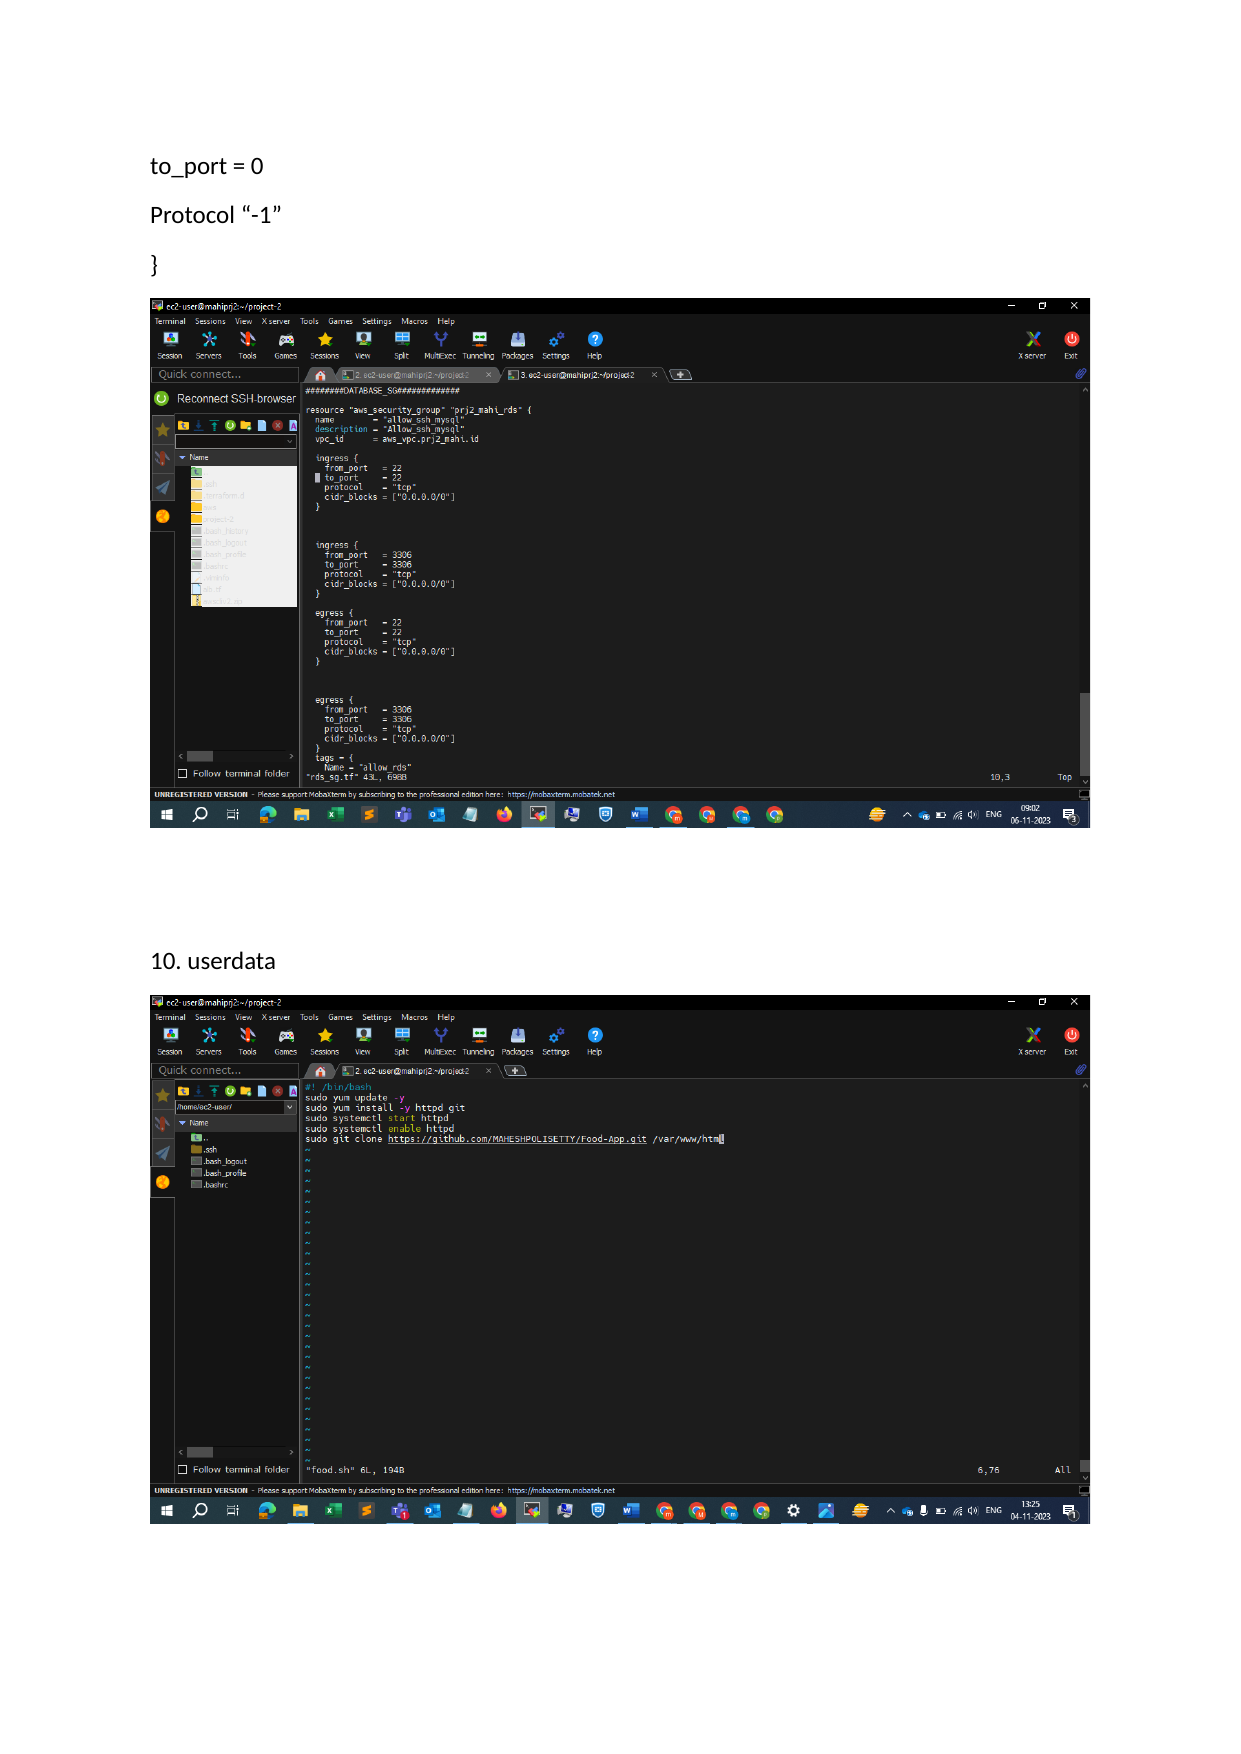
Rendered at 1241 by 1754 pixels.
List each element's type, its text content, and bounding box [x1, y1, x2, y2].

picture [150, 298, 1091, 828]
text 10. userdata [150, 945, 1090, 976]
picture [150, 995, 1091, 1524]
text to_port = 0 [150, 150, 1090, 181]
text Protocol “-1” [150, 199, 1090, 230]
text } [150, 249, 1090, 280]
